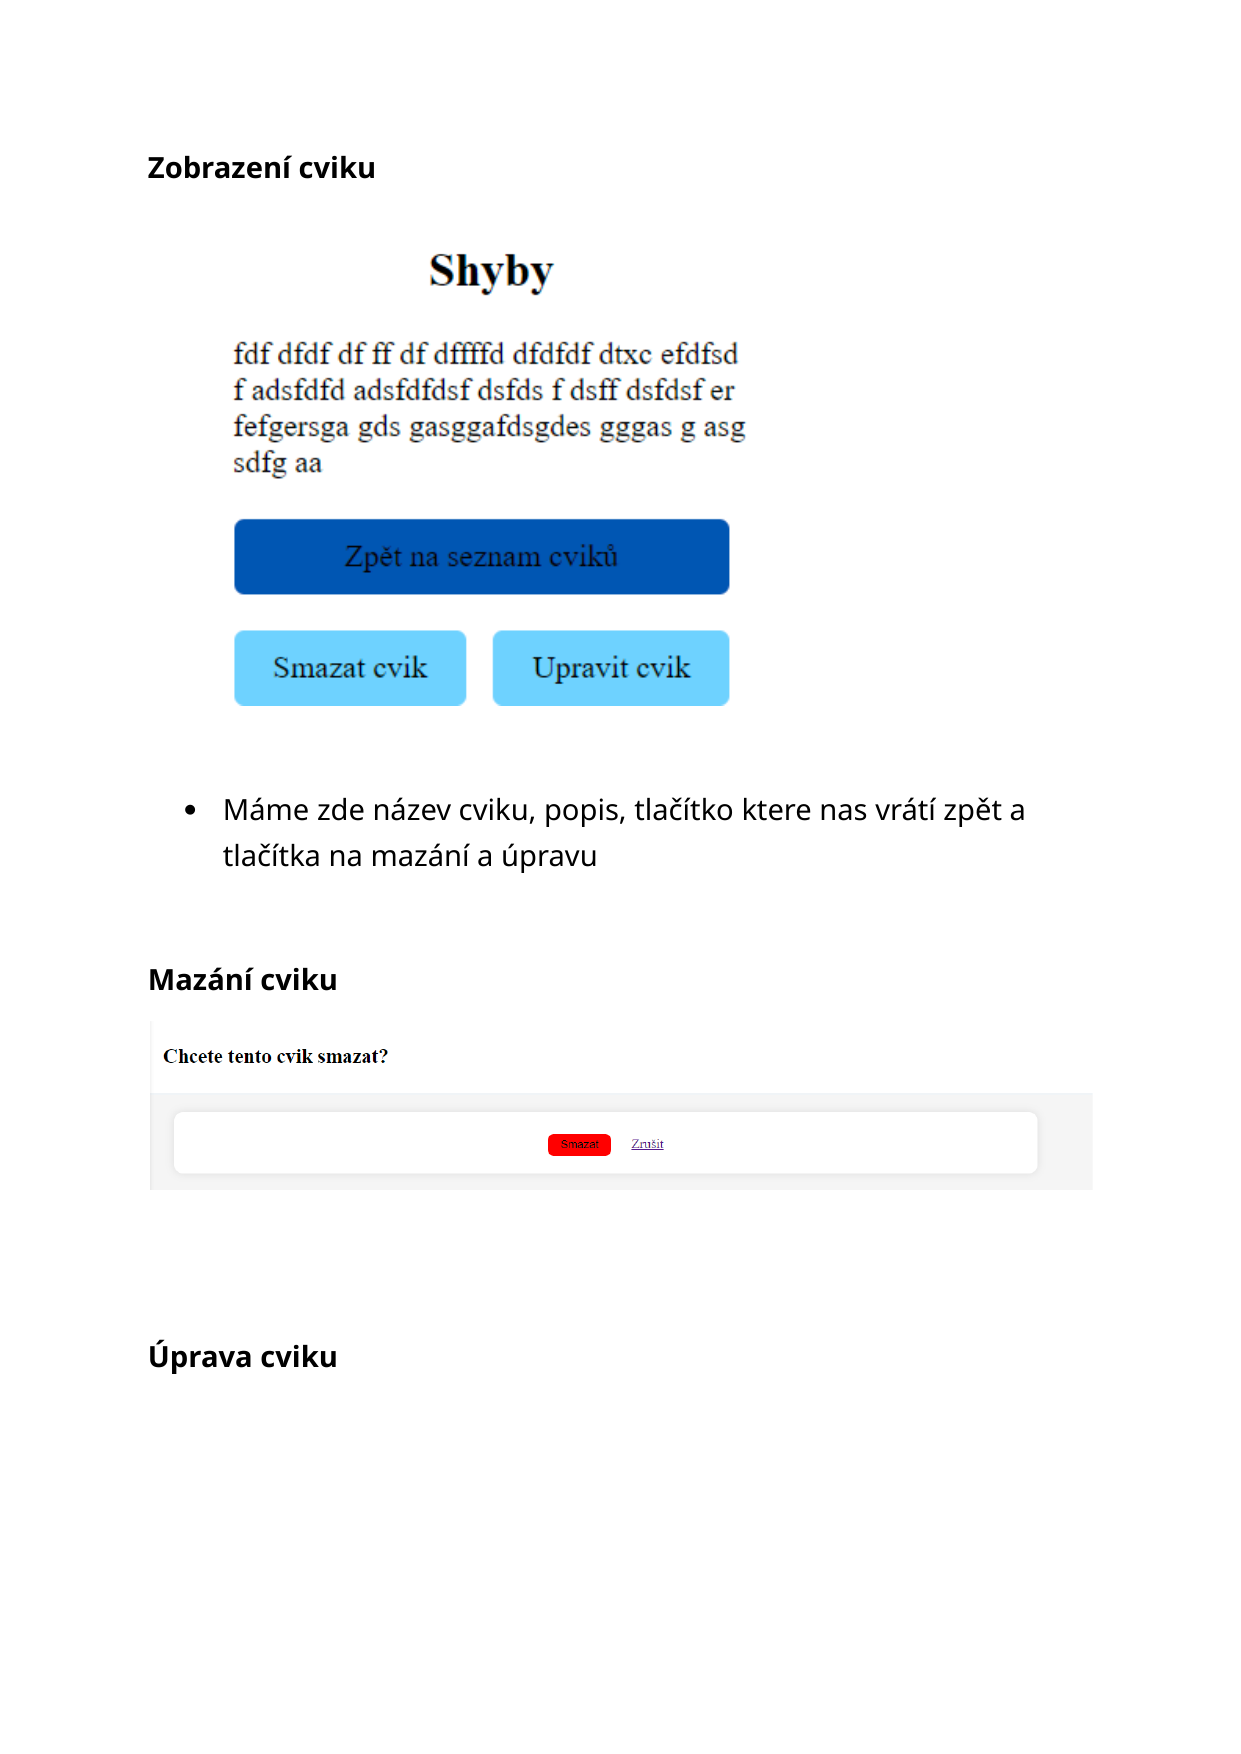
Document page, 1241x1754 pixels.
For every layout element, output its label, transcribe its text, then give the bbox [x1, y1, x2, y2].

text Mazání cviku [148, 959, 1093, 999]
list Máme zde název cviku, popis, tlačítko ktere nas vrátí zpět a tlačítka na mazání a úpravu [185, 789, 1093, 874]
text Úprava cviku [148, 1336, 1093, 1376]
picture [147, 210, 797, 706]
picture [147, 1021, 1093, 1190]
text Zobrazení cviku [148, 148, 1093, 187]
